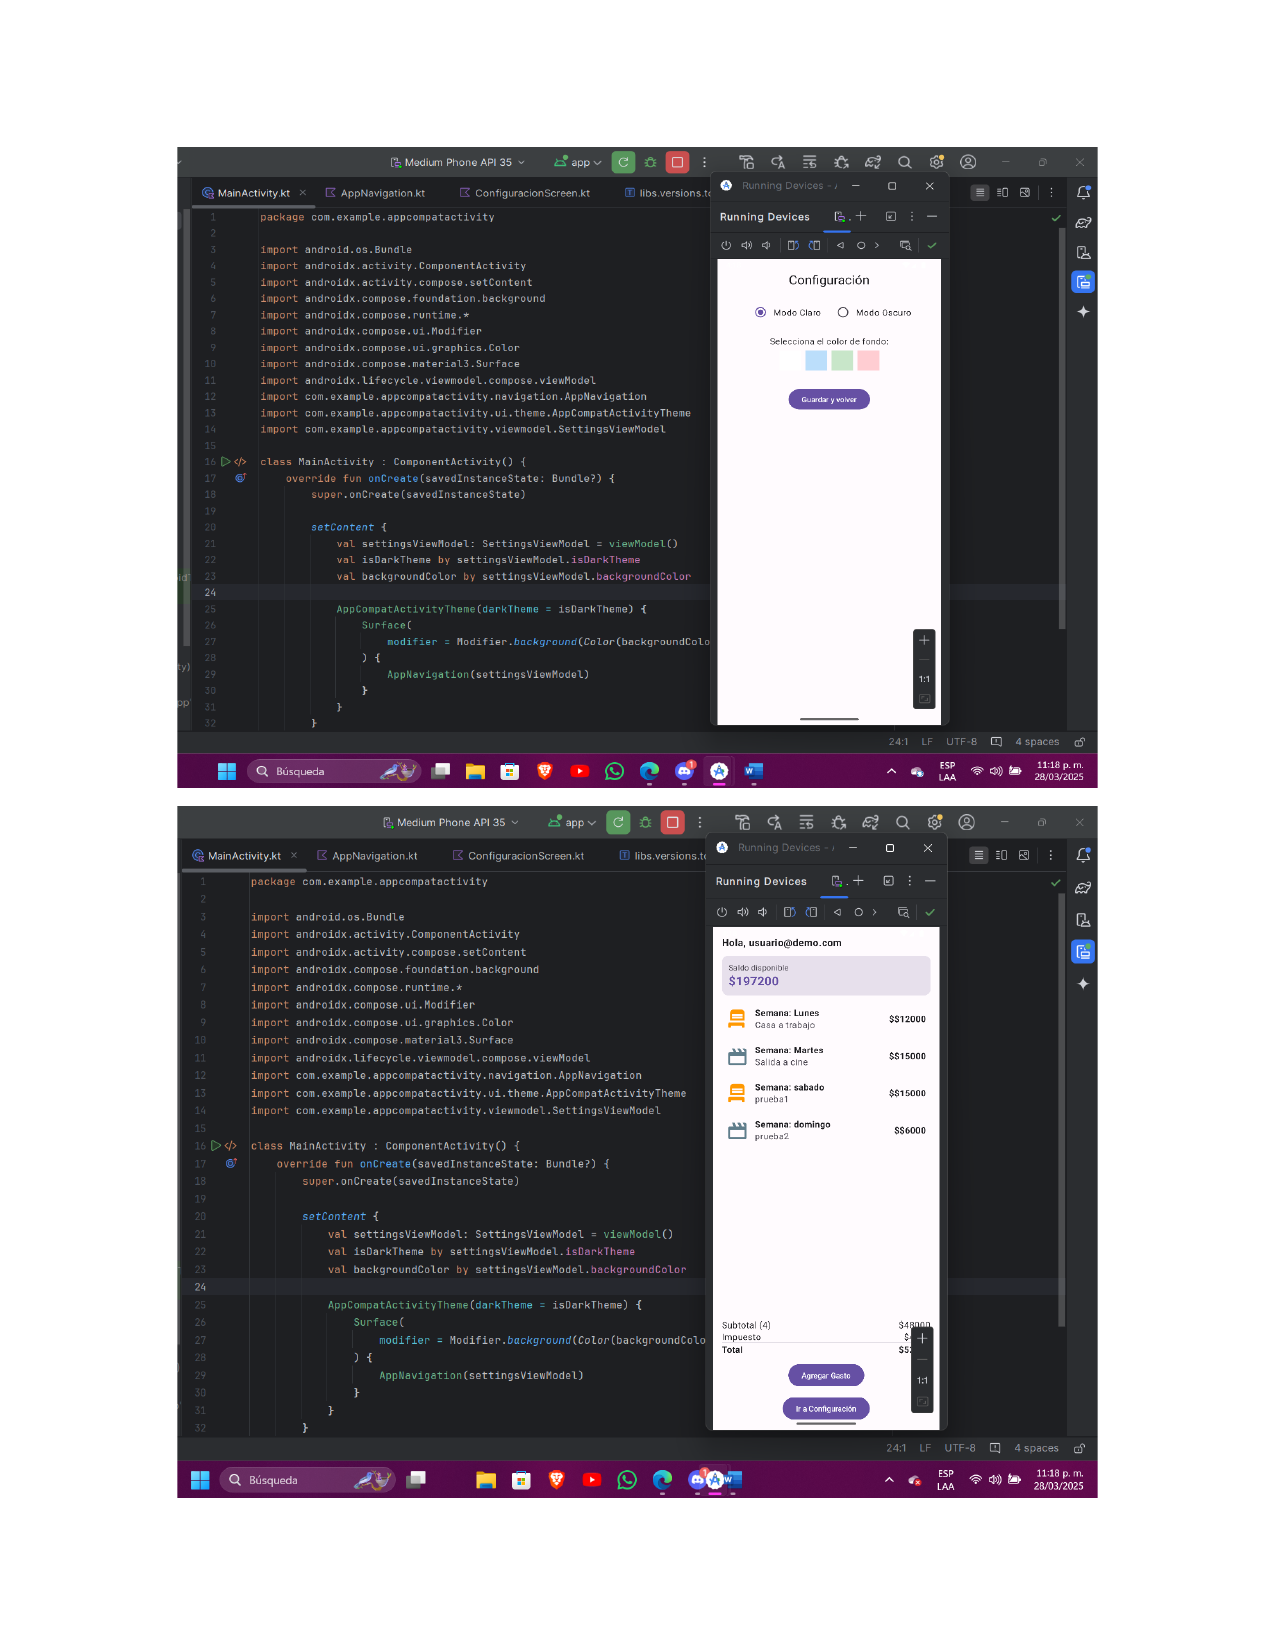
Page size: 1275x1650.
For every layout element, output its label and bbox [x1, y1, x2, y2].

picture [177, 806, 1098, 1498]
picture [177, 147, 1098, 788]
